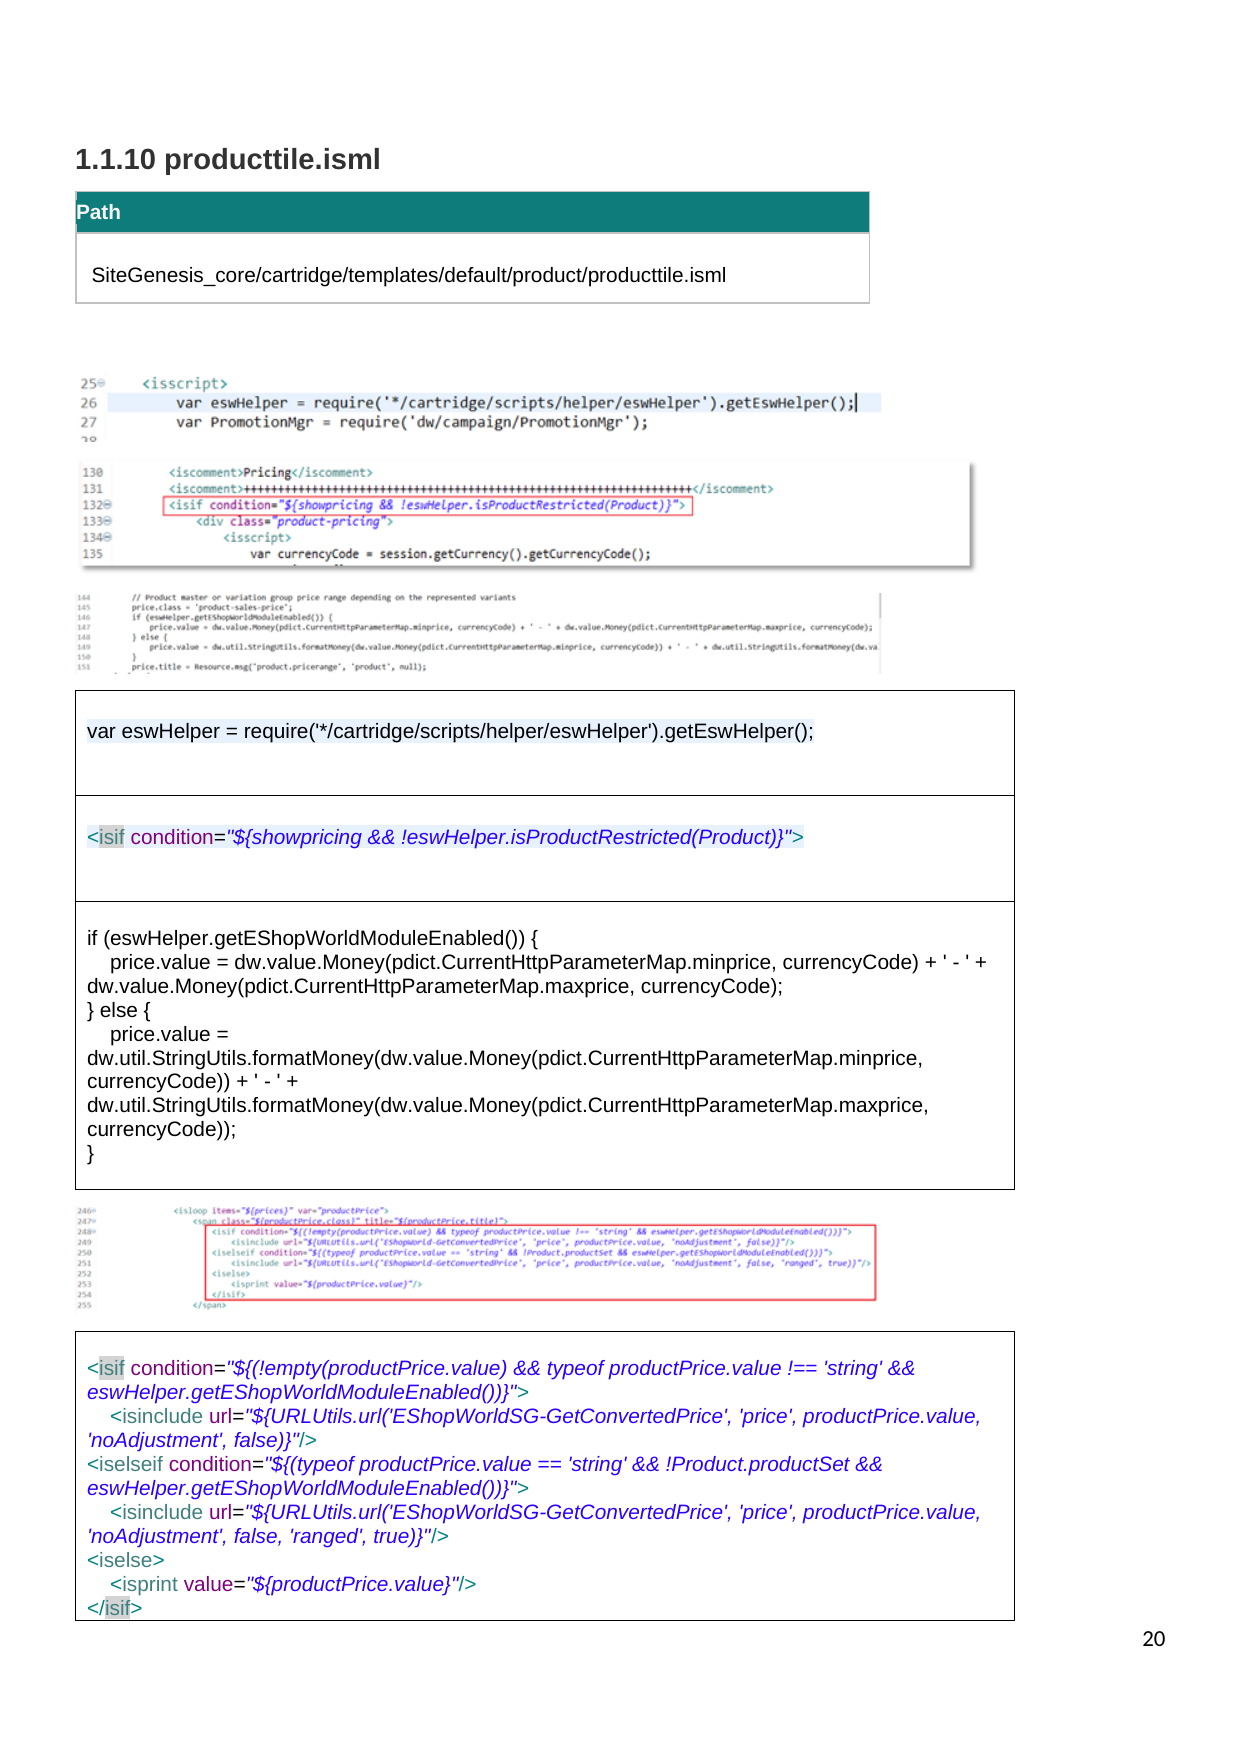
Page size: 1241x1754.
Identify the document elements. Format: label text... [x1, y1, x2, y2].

table_cell <isif condition="${showpricing && !eswHelper.isProductRestricted(Product)}"> [76, 796, 1014, 901]
picture [75, 593, 882, 674]
picture [75, 372, 882, 442]
table_header Path [77, 192, 869, 232]
picture [75, 1206, 882, 1315]
table_cell if (eswHelper.getEShopWorldModuleEnabled()) { price.value = dw.value.Money(pdict.CurrentHttpParameterMap.minprice, currencyCode) + ' - ' + dw.value.Money(pdict.CurrentHttpParameterMap.maxprice, currencyCode); } else { price.value = dw.util.StringUtils.formatMoney(dw.value.Money(pdict.CurrentHttpParameterMap.minprice, currencyCode)) + ' - ' + dw.util.StringUtils.formatMoney(dw.value.Money(pdict.CurrentHttpParameterMap.maxprice, currencyCode)); } [76, 902, 1014, 1189]
table_header var eswHelper = require('*/cartridge/scripts/helper/eswHelper').getEswHelper(); [76, 691, 1014, 795]
picture [75, 458, 980, 577]
table_cell SiteGenesis_core/cartridge/templates/default/product/producttile.isml [77, 234, 869, 302]
text 1.1.10 producttile.isml [75, 142, 1165, 175]
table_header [76, 1332, 1014, 1619]
